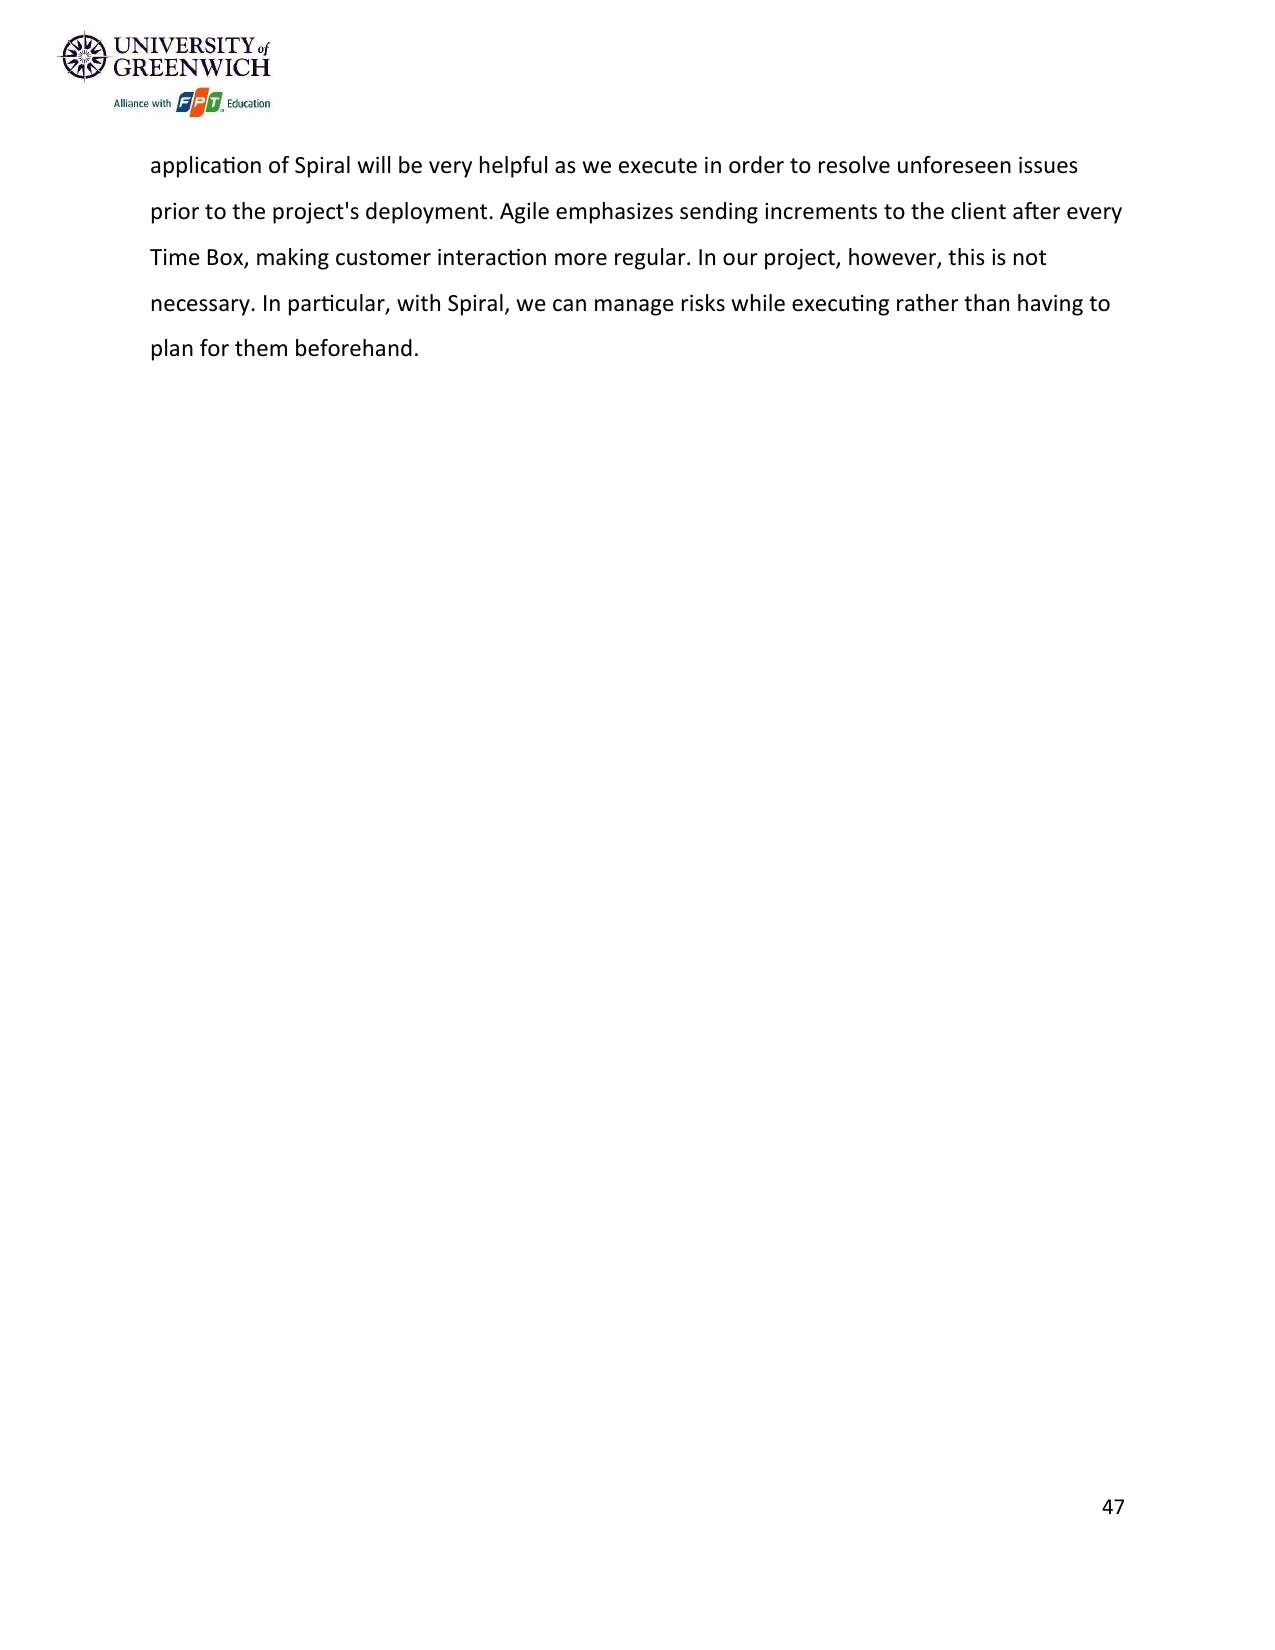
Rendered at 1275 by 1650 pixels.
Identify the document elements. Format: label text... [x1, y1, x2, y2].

picture [38, 12, 296, 142]
